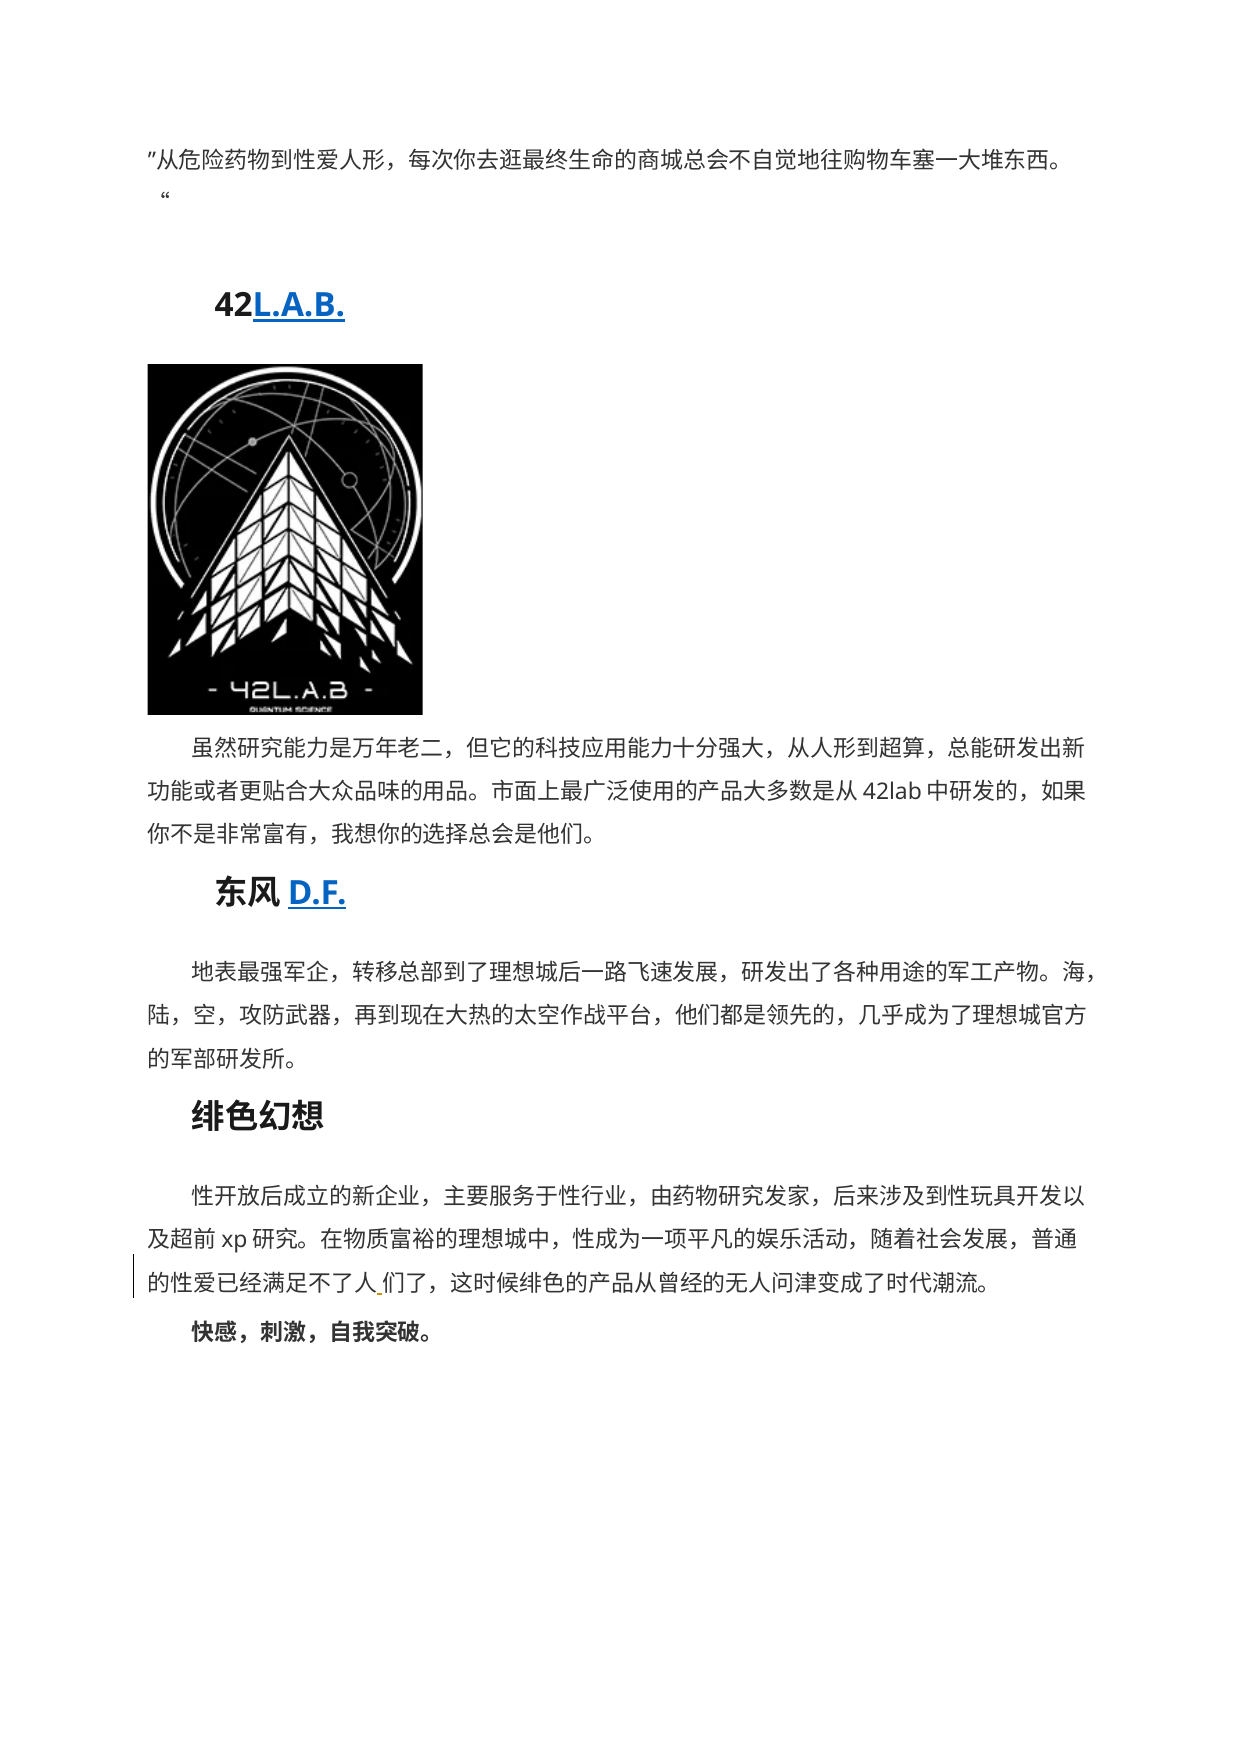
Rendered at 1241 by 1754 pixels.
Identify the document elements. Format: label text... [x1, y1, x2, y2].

subtitle 绯色幻想 [148, 1090, 1093, 1138]
subtitle 42L.A.B. [148, 281, 1093, 327]
subtitle 东风D.F. [148, 866, 1093, 914]
text 地表最强军企，转移总部到了理想城后一路飞速发展，研发出了各种用途的军工产物。海，陆，空，攻防武器，再到现在大热的太空作战平台，他们都是领先的，几乎成为了理想城官方的军部研发所。 [148, 954, 1093, 1074]
text ”从危险药物到性爱人形，每次你去逛最终生命的商城总会不自觉地往购物车塞一大堆东西。“ [148, 142, 1093, 218]
picture [147, 364, 423, 715]
text 性开放后成立的新企业，主要服务于性行业，由药物研究发家，后来涉及到性玩具开发以及超前xp研究。在物质富裕的理想城中，性成为一项平凡的娱乐活动，随着社会发展，普通的性爱已经满足不了人们了，这时候绯色的产品从曾经的无人问津变成了时代潮流。 [148, 1178, 1093, 1298]
text 快感，刺激，自我突破。 [148, 1314, 1093, 1347]
text 虽然研究能力是万年老二，但它的科技应用能力十分强大，从人形到超算，总能研发出新功能或者更贴合大众品味的用品。市面上最广泛使用的产品大多数是从42lab中研发的，如果你不是非常富有，我想你的选择总会是他们。 [148, 730, 1093, 849]
